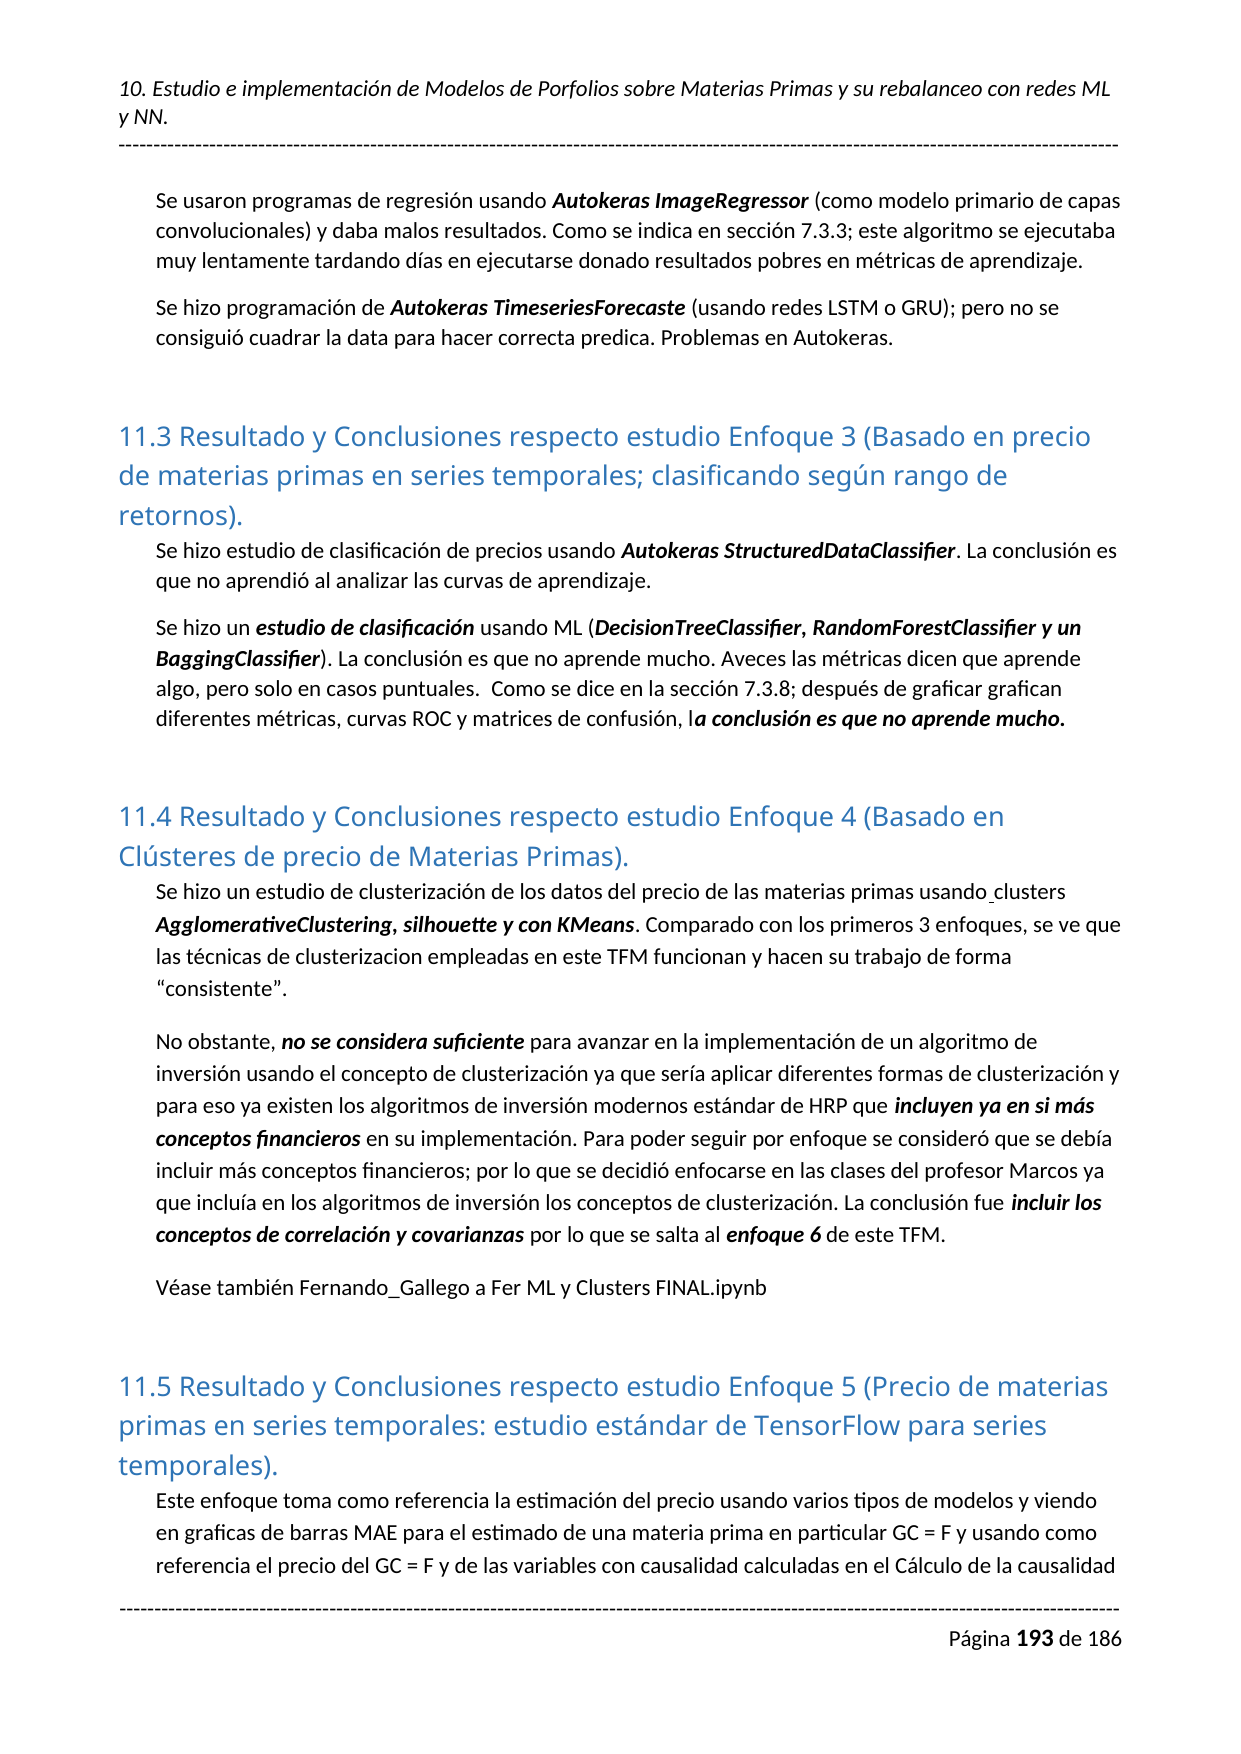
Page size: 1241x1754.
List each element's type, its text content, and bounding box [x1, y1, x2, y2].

subtitle 11.4 Resultado y Conclusiones respecto estudio Enfoque 4 (Basado en Clústeres de precio de Materias Primas). [118, 798, 1122, 874]
text Se usaron programas de regresión usando Autokeras ImageRegressor (como modelo primario de capas convolucionales) y daba malos resultados. Como se indica en sección 7.3.3; este algoritmo se ejecutaba muy lentamente tardando días en ejecutarse donado resultados pobres en métricas de aprendizaje. [156, 186, 1122, 274]
text Se hizo un estudio de clusterización de los datos del precio de las materias primas usando clusters AgglomerativeClustering, silhouette y con KMeans. Comparado con los primeros 3 enfoques, se ve que las técnicas de clusterizacion empleadas en este TFM funcionan y hacen su trabajo de forma “consistente”. [156, 877, 1122, 1002]
text Se hizo estudio de clasificación de precios usando Autokeras StructuredDataClassifier. La conclusión es que no aprendió al analizar las curvas de aprendizaje. [156, 536, 1122, 595]
text Se hizo programación de Autokeras TimeseriesForecaste (usando redes LSTM o GRU); pero no se consiguió cuadrar la data para hacer correcta predica. Problemas en Autokeras. [156, 293, 1122, 351]
text No obstante, no se considera suficiente para avanzar en la implementación de un algoritmo de inversión usando el concepto de clusterización ya que sería aplicar diferentes formas de clusterización y para eso ya existen los algoritmos de inversión modernos estándar de HRP que incluyen ya en si más conceptos financieros en su implementación. Para poder seguir por enfoque se consideró que se debía incluir más conceptos financieros; por lo que se decidió enfocarse en las clases del profesor Marcos ya que incluía en los algoritmos de inversión los conceptos de clusterización. La conclusión fue incluir los conceptos de correlación y covarianzas por lo que se salta al enfoque 6 de este TFM. [156, 1027, 1122, 1248]
subtitle 11.5 Resultado y Conclusiones respecto estudio Enfoque 5 (Precio de materias primas en series temporales: estudio estándar de TensorFlow para series temporales). [118, 1367, 1122, 1483]
text Se hizo un estudio de clasificación usando ML (DecisionTreeClassifier, RandomForestClassifier y un BaggingClassifier). La conclusión es que no aprende mucho. Aveces las métricas dicen que aprende algo, pero solo en casos puntuales. Como se dice en la sección 7.3.8; después de graficar grafican diferentes métricas, curvas ROC y matrices de confusión, la conclusión es que no aprende mucho. [156, 613, 1122, 732]
subtitle 11.3 Resultado y Conclusiones respecto estudio Enfoque 3 (Basado en precio de materias primas en series temporales; clasificando según rango de retornos). [118, 417, 1122, 533]
text Véase también Fernando_Gallego a Fer ML y Clusters FINAL.ipynb [156, 1273, 1122, 1301]
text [156, 1486, 1122, 1579]
